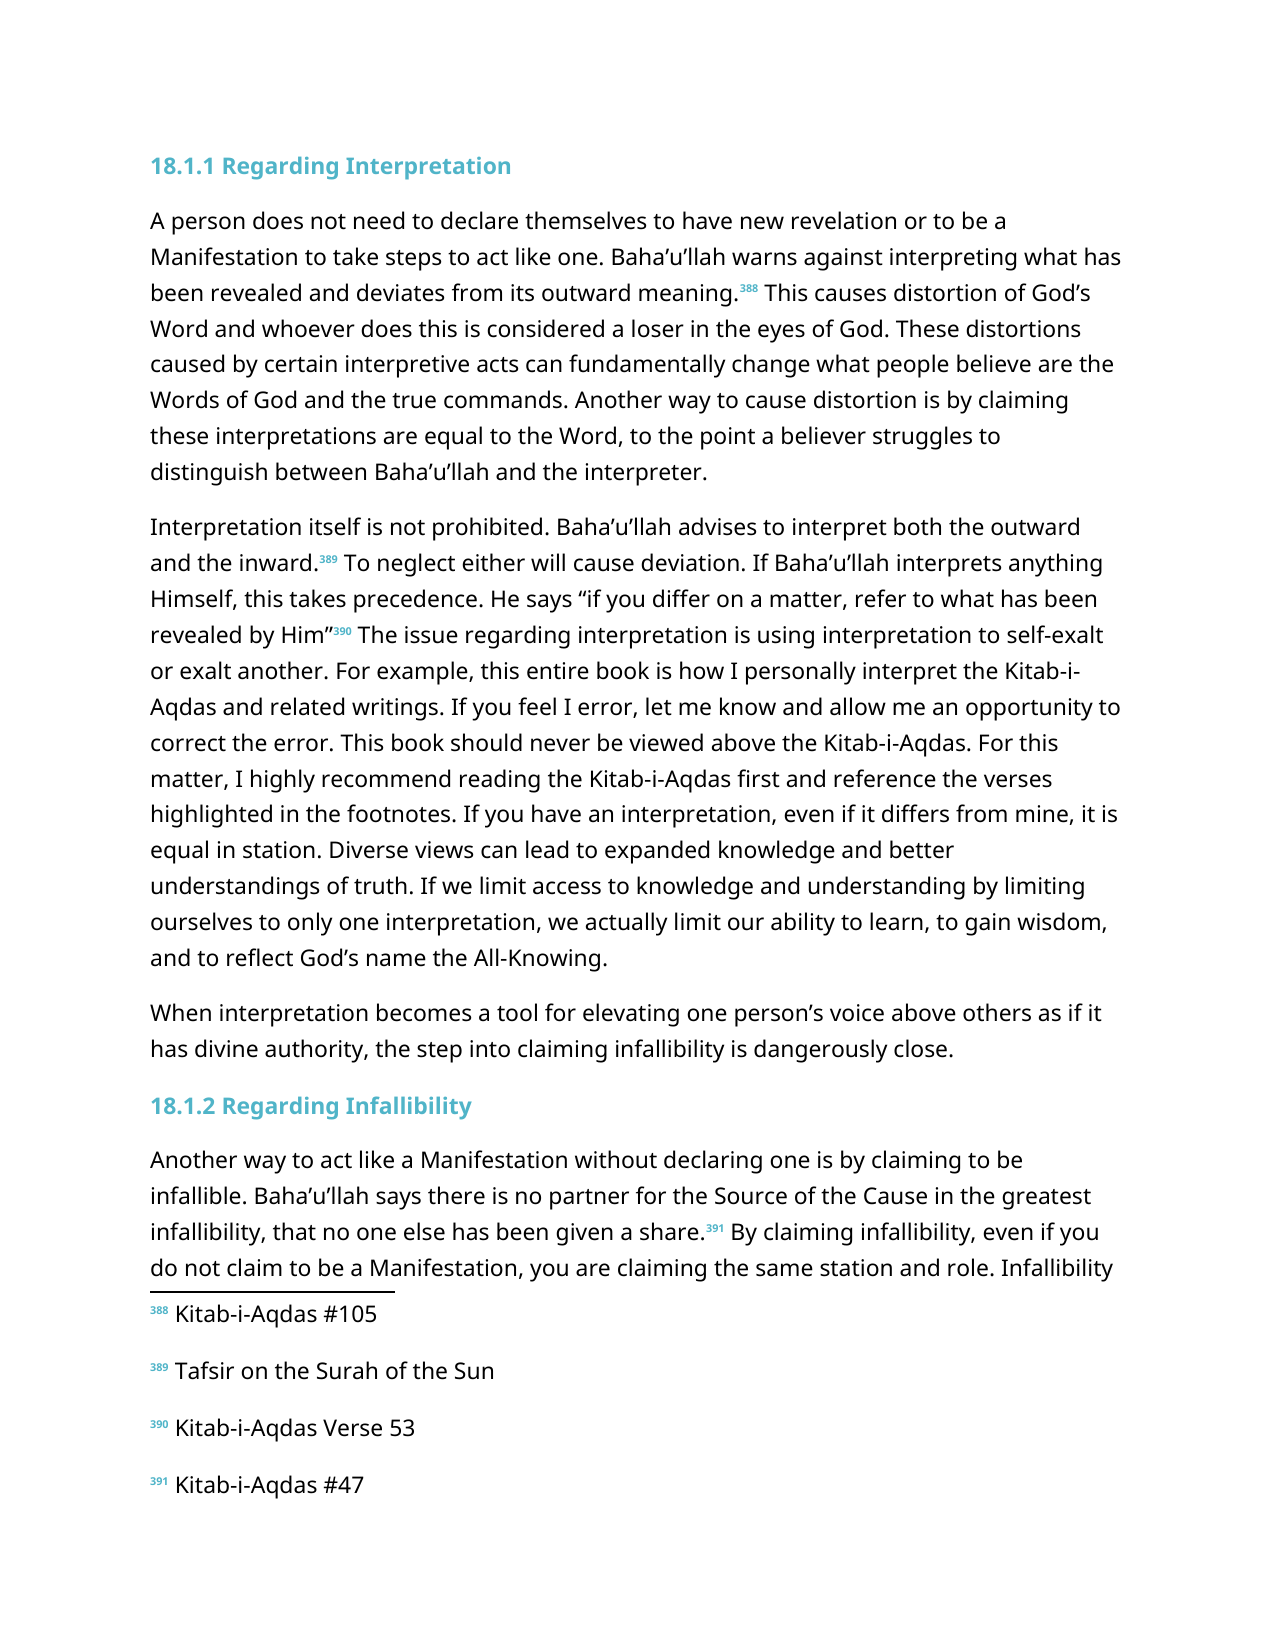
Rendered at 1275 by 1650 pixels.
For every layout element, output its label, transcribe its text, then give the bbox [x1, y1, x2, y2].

text A person does not need to declare themselves to have new revelation or to be a Manifestation to take steps to act like one. Baha’u’llah warns against interpreting what has been revealed and deviates from its outward meaning. This causes distortion of God’s Word and whoever does this is considered a loser in the eyes of God. These distortions caused by certain interpretive acts can fundamentally change what people believe are the Words of God and the true commands. Another way to cause distortion is by claiming these interpretations are equal to the Word, to the point a believer struggles to distinguish between Baha’u’llah and the interpreter. [150, 205, 1125, 487]
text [150, 1144, 1125, 1283]
text When interpretation becomes a tool for elevating one person’s voice above others as if it has divine authority, the step into claiming infallibility is dangerously close. [150, 997, 1125, 1064]
subtitle 18.1.1 Regarding Interpretation [150, 150, 1125, 181]
subtitle 18.1.2 Regarding Infallibility [150, 1089, 1125, 1121]
text Interpretation itself is not prohibited. Baha’u’llah advises to interpret both the outward and the inward. To neglect either will cause deviation. If Baha’u’llah interprets anything Himself, this takes precedence. He says “if you differ on a matter, refer to what has been revealed by Him” The issue regarding interpretation is using interpretation to self-exalt or exalt another. For example, this entire book is how I personally interpret the Kitab-i-Aqdas and related writings. If you feel I error, let me know and allow me an opportunity to correct the error. This book should never be viewed above the Kitab-i-Aqdas. For this matter, I highly recommend reading the Kitab-i-Aqdas first and reference the verses highlighted in the footnotes. If you have an interpretation, even if it differs from mine, it is equal in station. Diverse views can lead to expanded knowledge and better understandings of truth. If we limit access to knowledge and understanding by limiting ourselves to only one interpretation, we actually limit our ability to learn, to gain wisdom, and to reflect God’s name the All-Knowing. [150, 511, 1125, 973]
